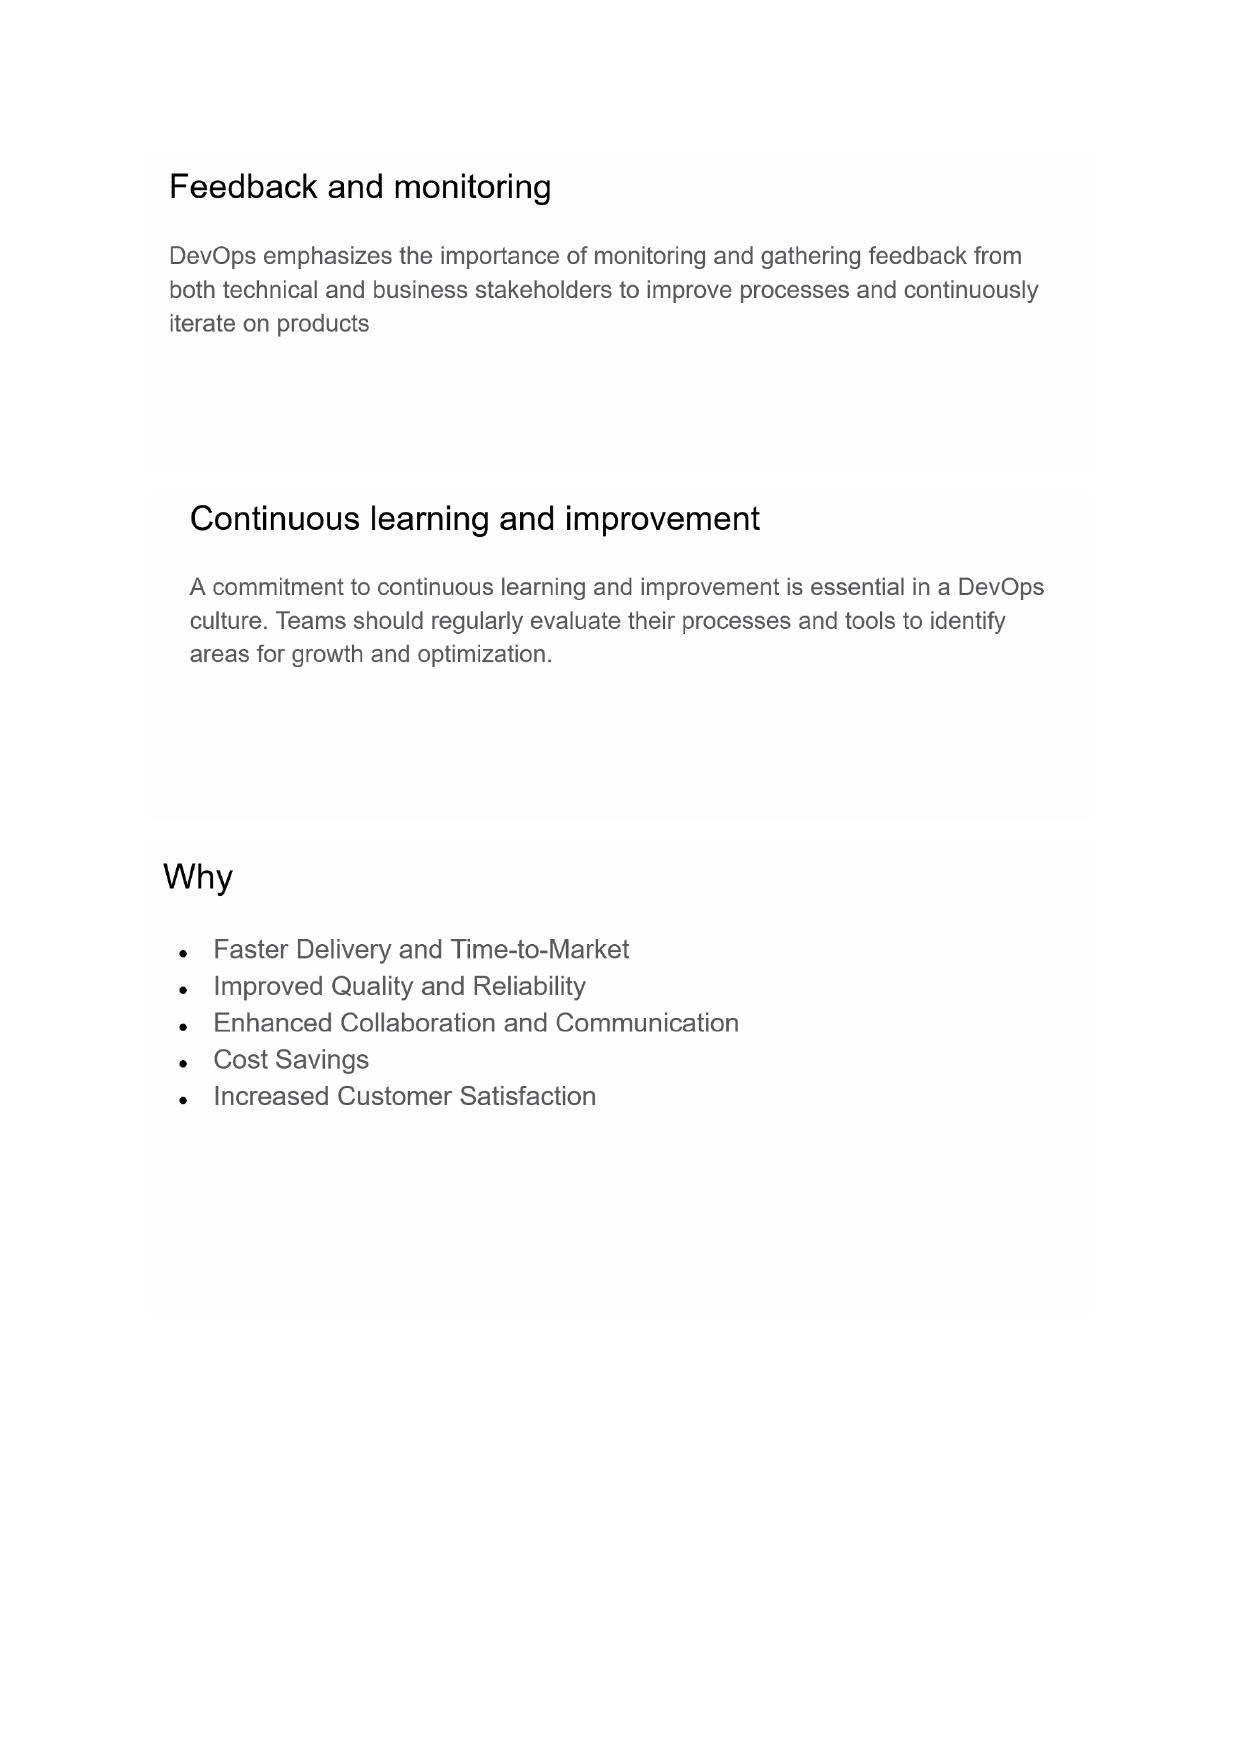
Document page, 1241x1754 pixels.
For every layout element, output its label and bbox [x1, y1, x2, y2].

picture [150, 492, 1091, 821]
picture [150, 840, 1091, 1318]
picture [150, 150, 1091, 474]
